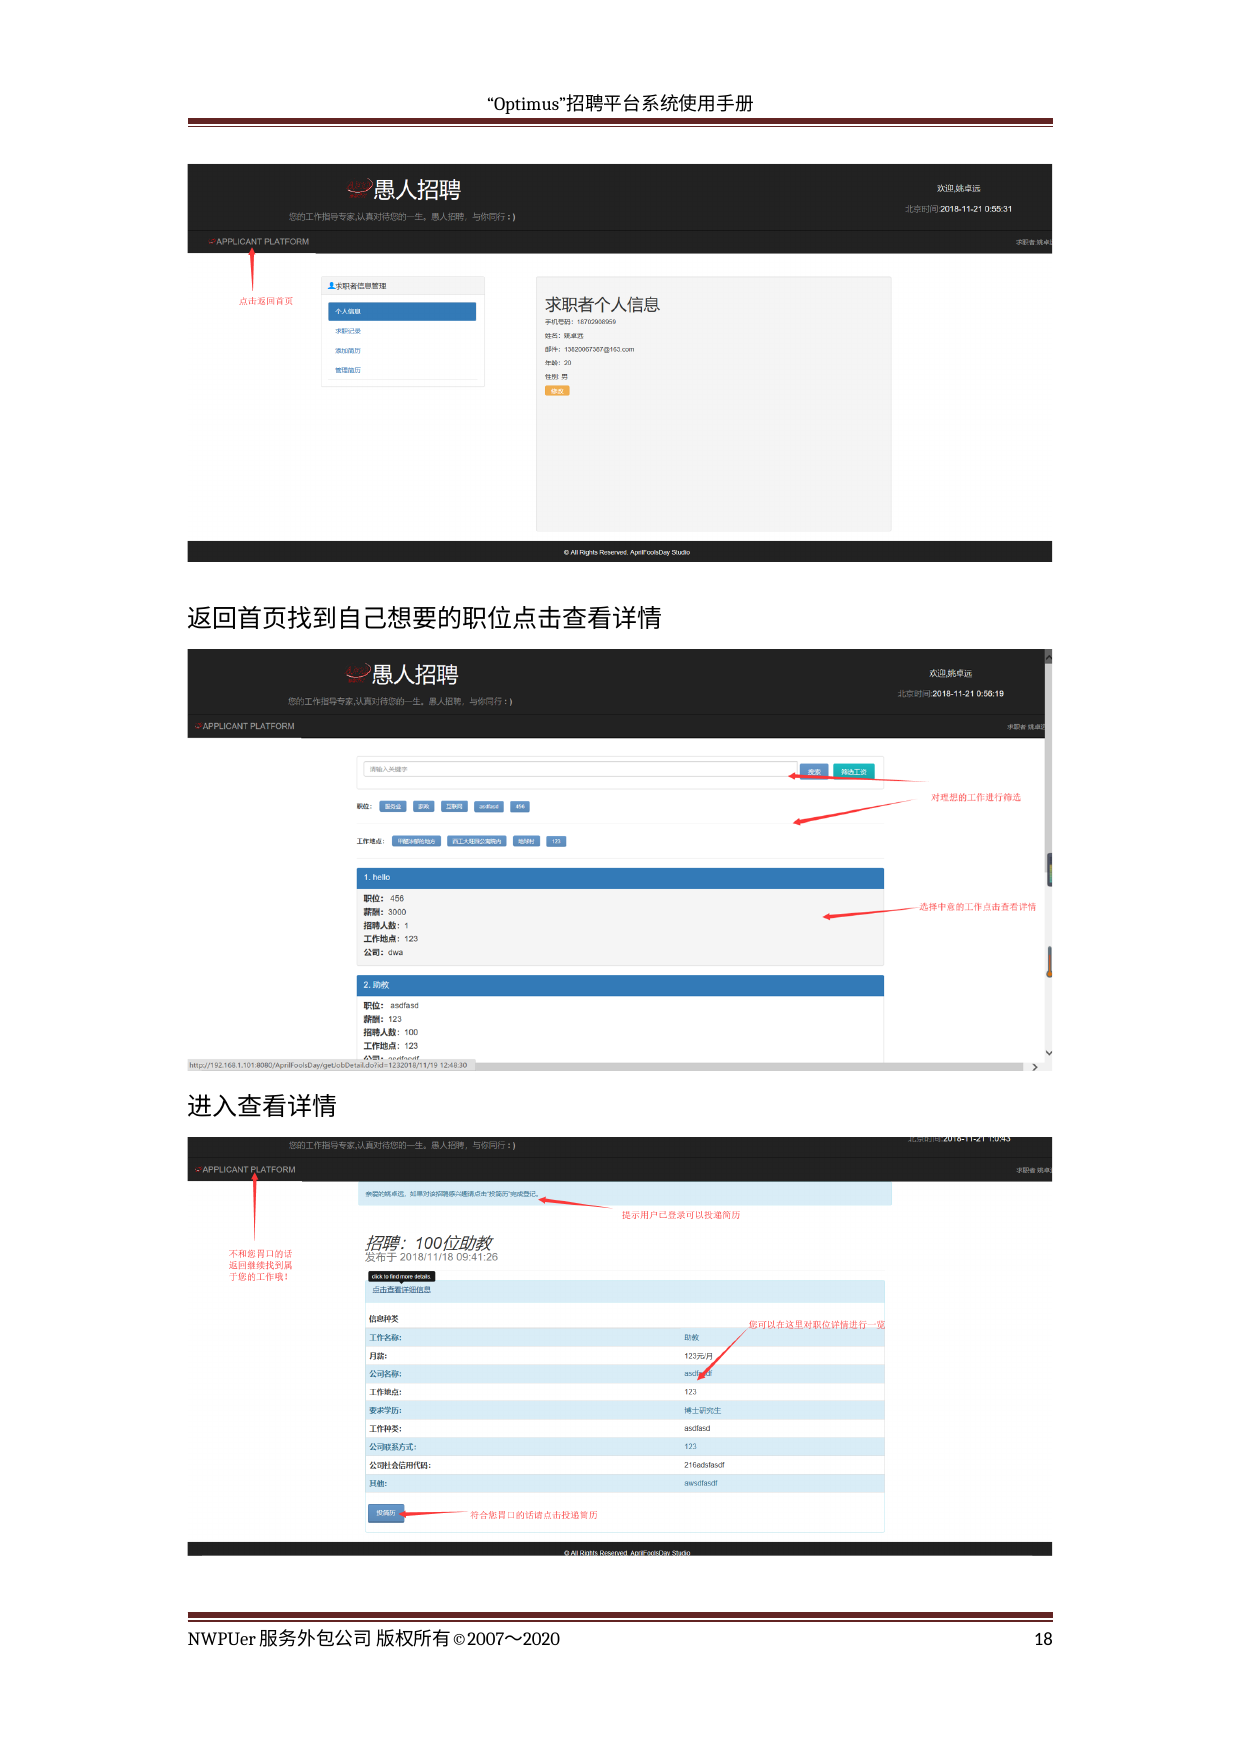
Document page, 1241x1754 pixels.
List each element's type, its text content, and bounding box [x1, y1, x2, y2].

text 进入查看详情 [187, 1072, 1053, 1137]
picture [187, 649, 1053, 1071]
text 返回首页找到自己想要的职位点击查看详情 [187, 584, 1053, 649]
picture [187, 1137, 1053, 1556]
picture [187, 162, 1053, 562]
